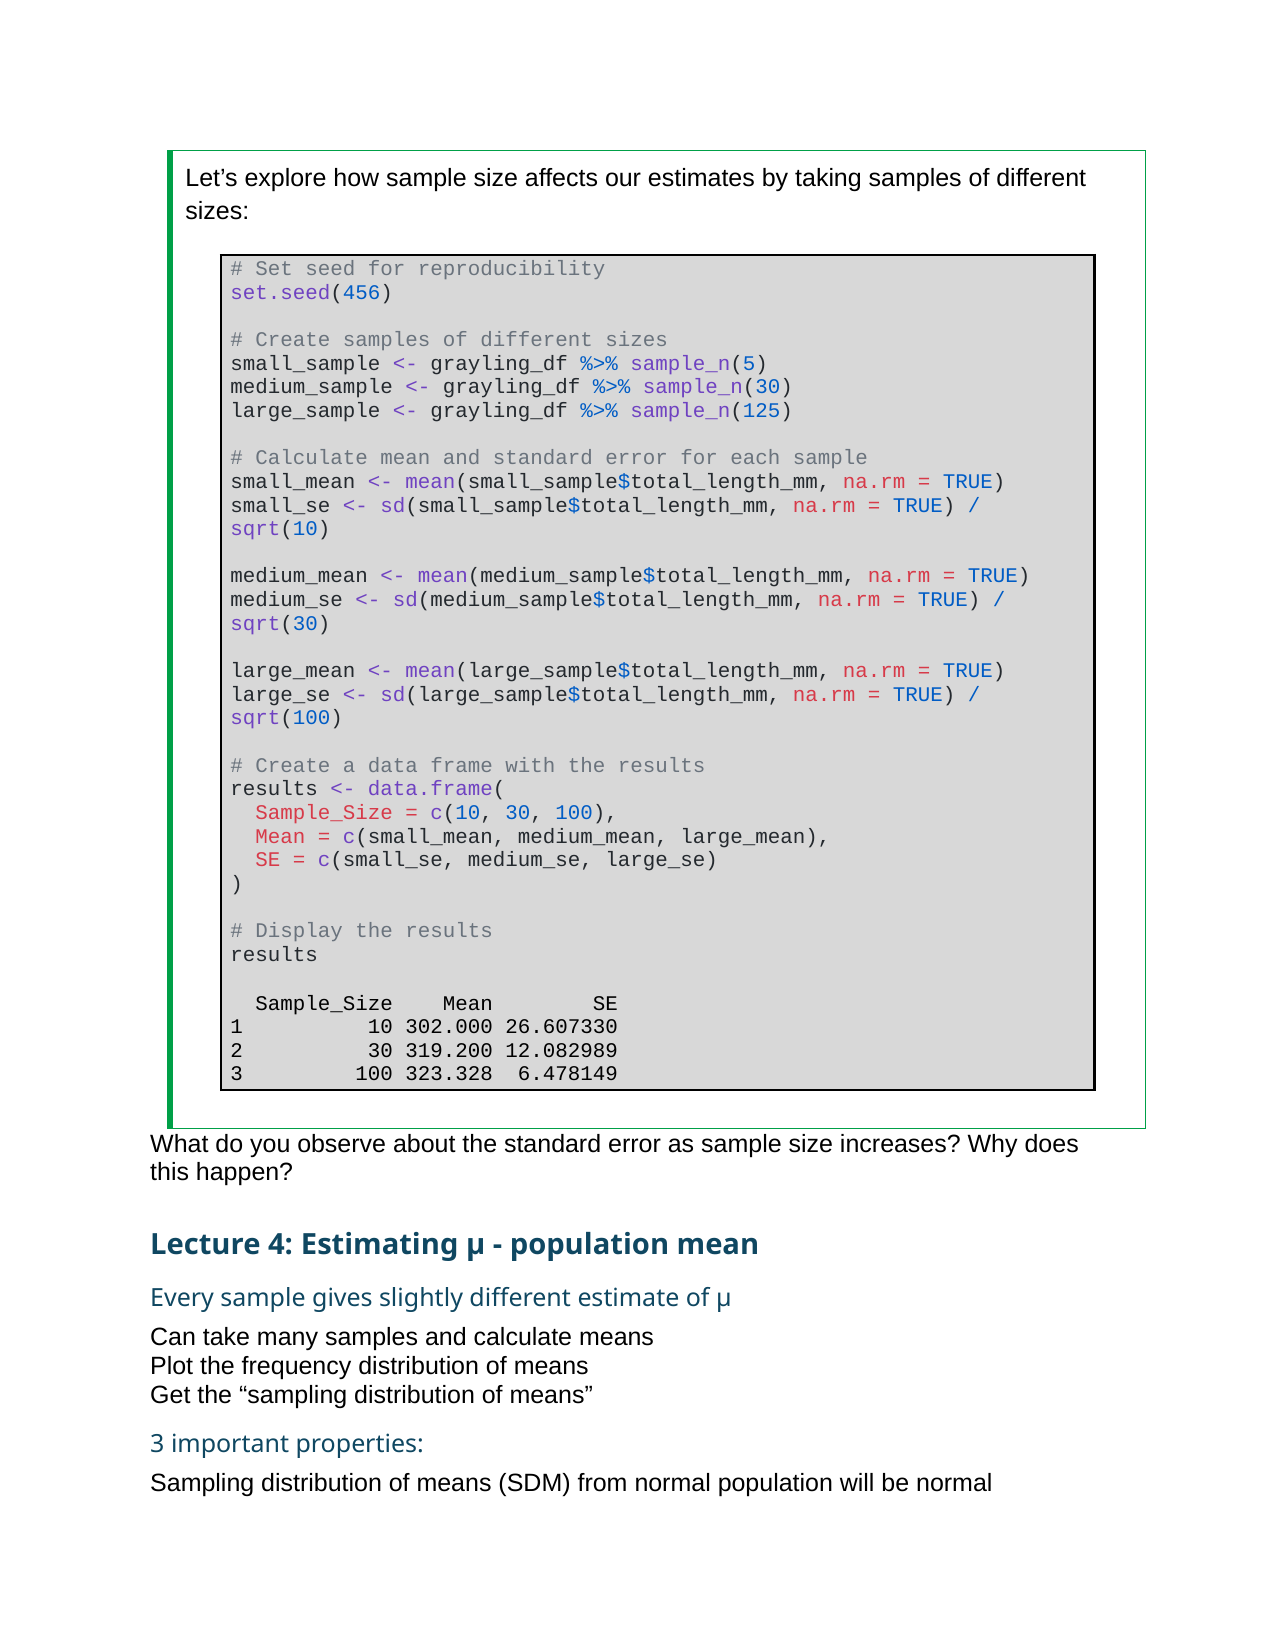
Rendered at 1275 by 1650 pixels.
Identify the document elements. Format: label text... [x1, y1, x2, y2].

table_cell Let’s explore how sample size affects our estimates by taking samples of different sizes: # Set seed for reproducibility set.seed(456) # Create samples of different sizes small_sample <- grayling_df %>% sample_n(5) medium_sample <- grayling_df %>% sample_n(30) large_sample <- grayling_df %>% sample_n(125) # Calculate mean and standard error for each sample small_mean <- mean(small_sample$total_length_mm, na.rm = TRUE) small_se <- sd(small_sample$total_length_mm, na.rm = TRUE) / sqrt(10) medium_mean <- mean(medium_sample$total_length_mm, na.rm = TRUE) medium_se <- sd(medium_sample$total_length_mm, na.rm = TRUE) / sqrt(30) large_mean <- mean(large_sample$total_length_mm, na.rm = TRUE) large_se <- sd(large_sample$total_length_mm, na.rm = TRUE) / sqrt(100) # Create a data frame with the results results <- data.frame( Sample_Size = c(10, 30, 100), Mean = c(small_mean, medium_mean, large_mean), SE = c(small_se, medium_se, large_se) ) # Display the results results Sample_Size Mean SE 1 10 302.000 26.607330 2 30 319.200 12.082989 3 100 323.328 6.478149 What do you observe about the standard error as sample size increases? Why does this happen? [173, 151, 1145, 1127]
subtitle Lecture 4: Estimating µ - population mean [150, 1223, 1125, 1263]
subtitle 3 important properties: [150, 1425, 1125, 1459]
subtitle Every sample gives slightly different estimate of µ [150, 1280, 1125, 1314]
